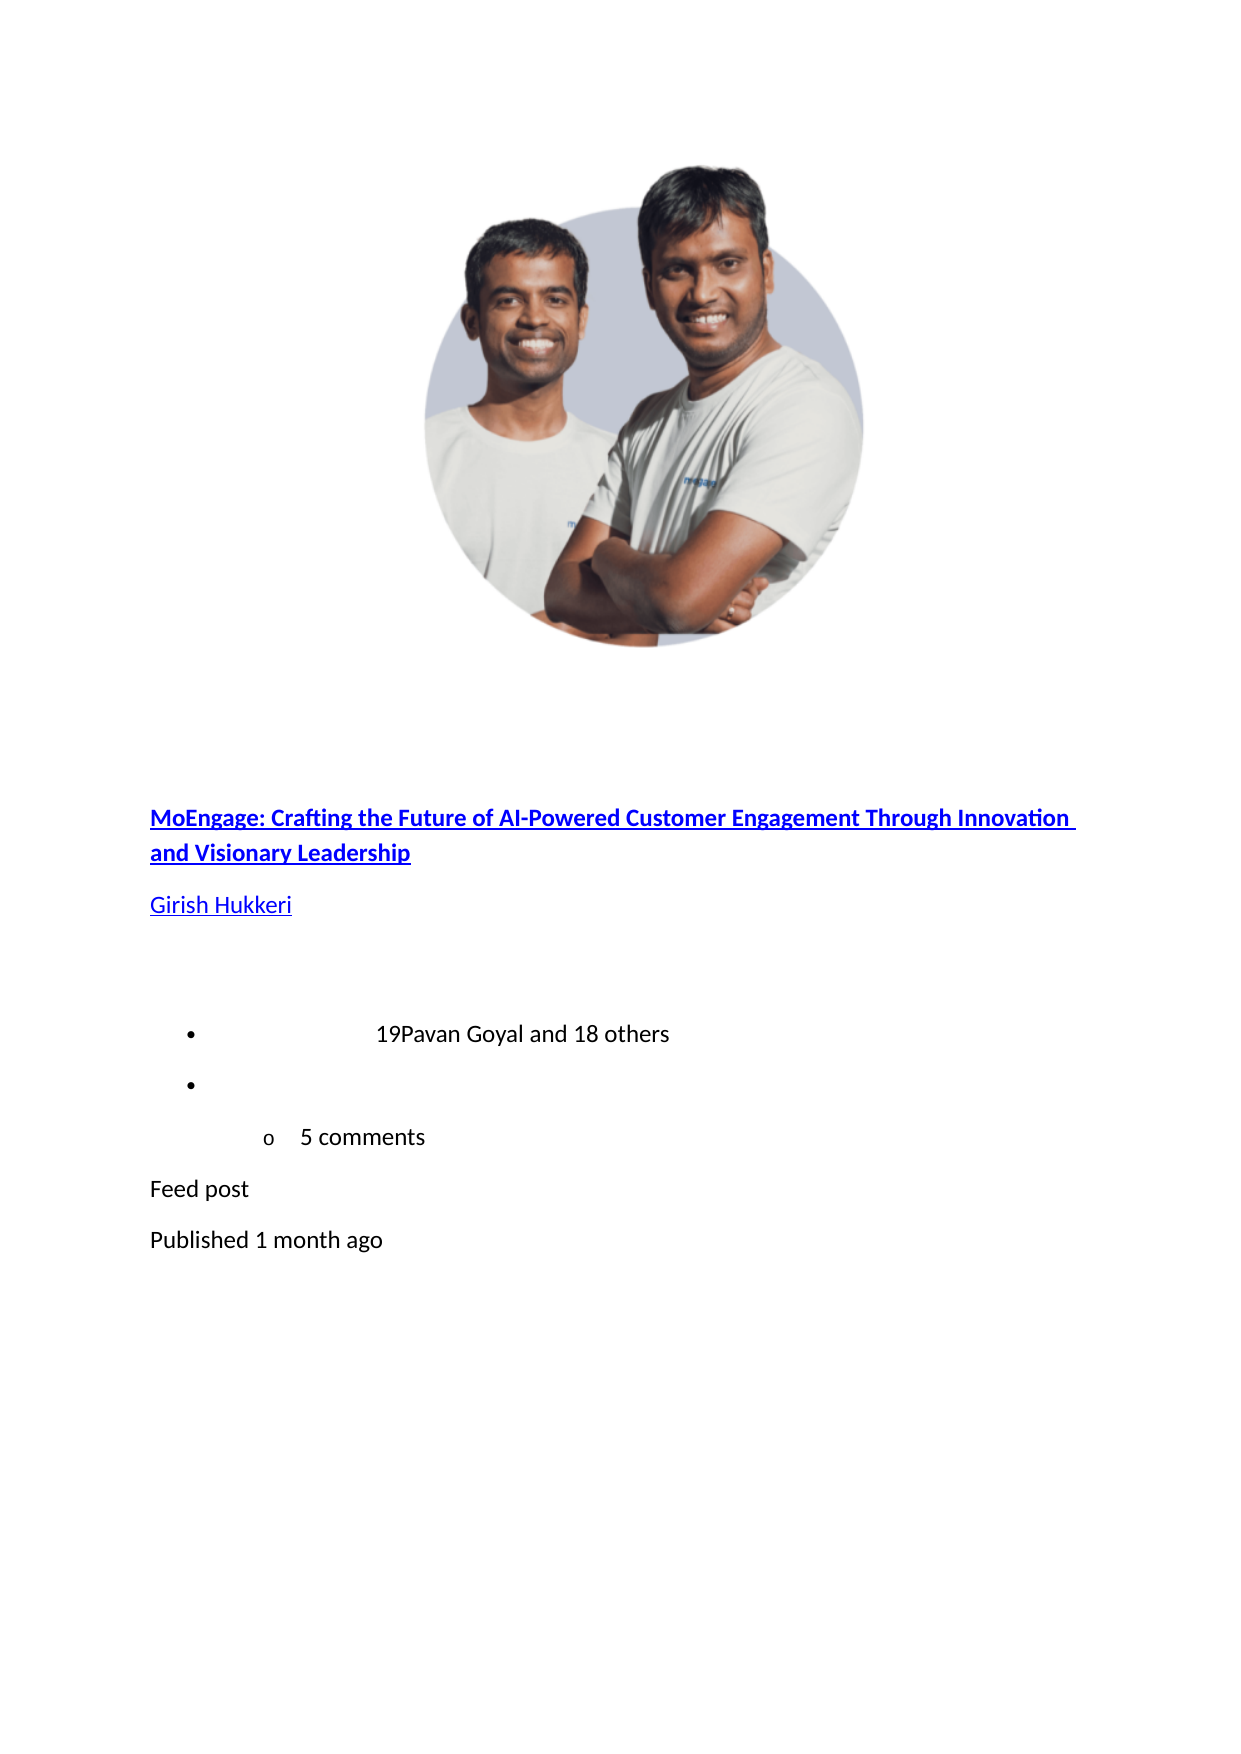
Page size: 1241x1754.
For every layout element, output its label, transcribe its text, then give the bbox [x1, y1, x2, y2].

picture [150, 150, 1091, 678]
text MoEngage: Crafting the Future of AI-Powered Customer Engagement Through Innovation and Visionary Leadership [150, 802, 1090, 868]
list 5 comments [262, 1121, 1090, 1152]
text Feed post [150, 1173, 1090, 1203]
text Published 1 month ago [150, 1224, 1090, 1255]
text Girish Hukkeri [150, 889, 1090, 919]
list 19Pavan Goyal and 18 others [187, 992, 1090, 1048]
